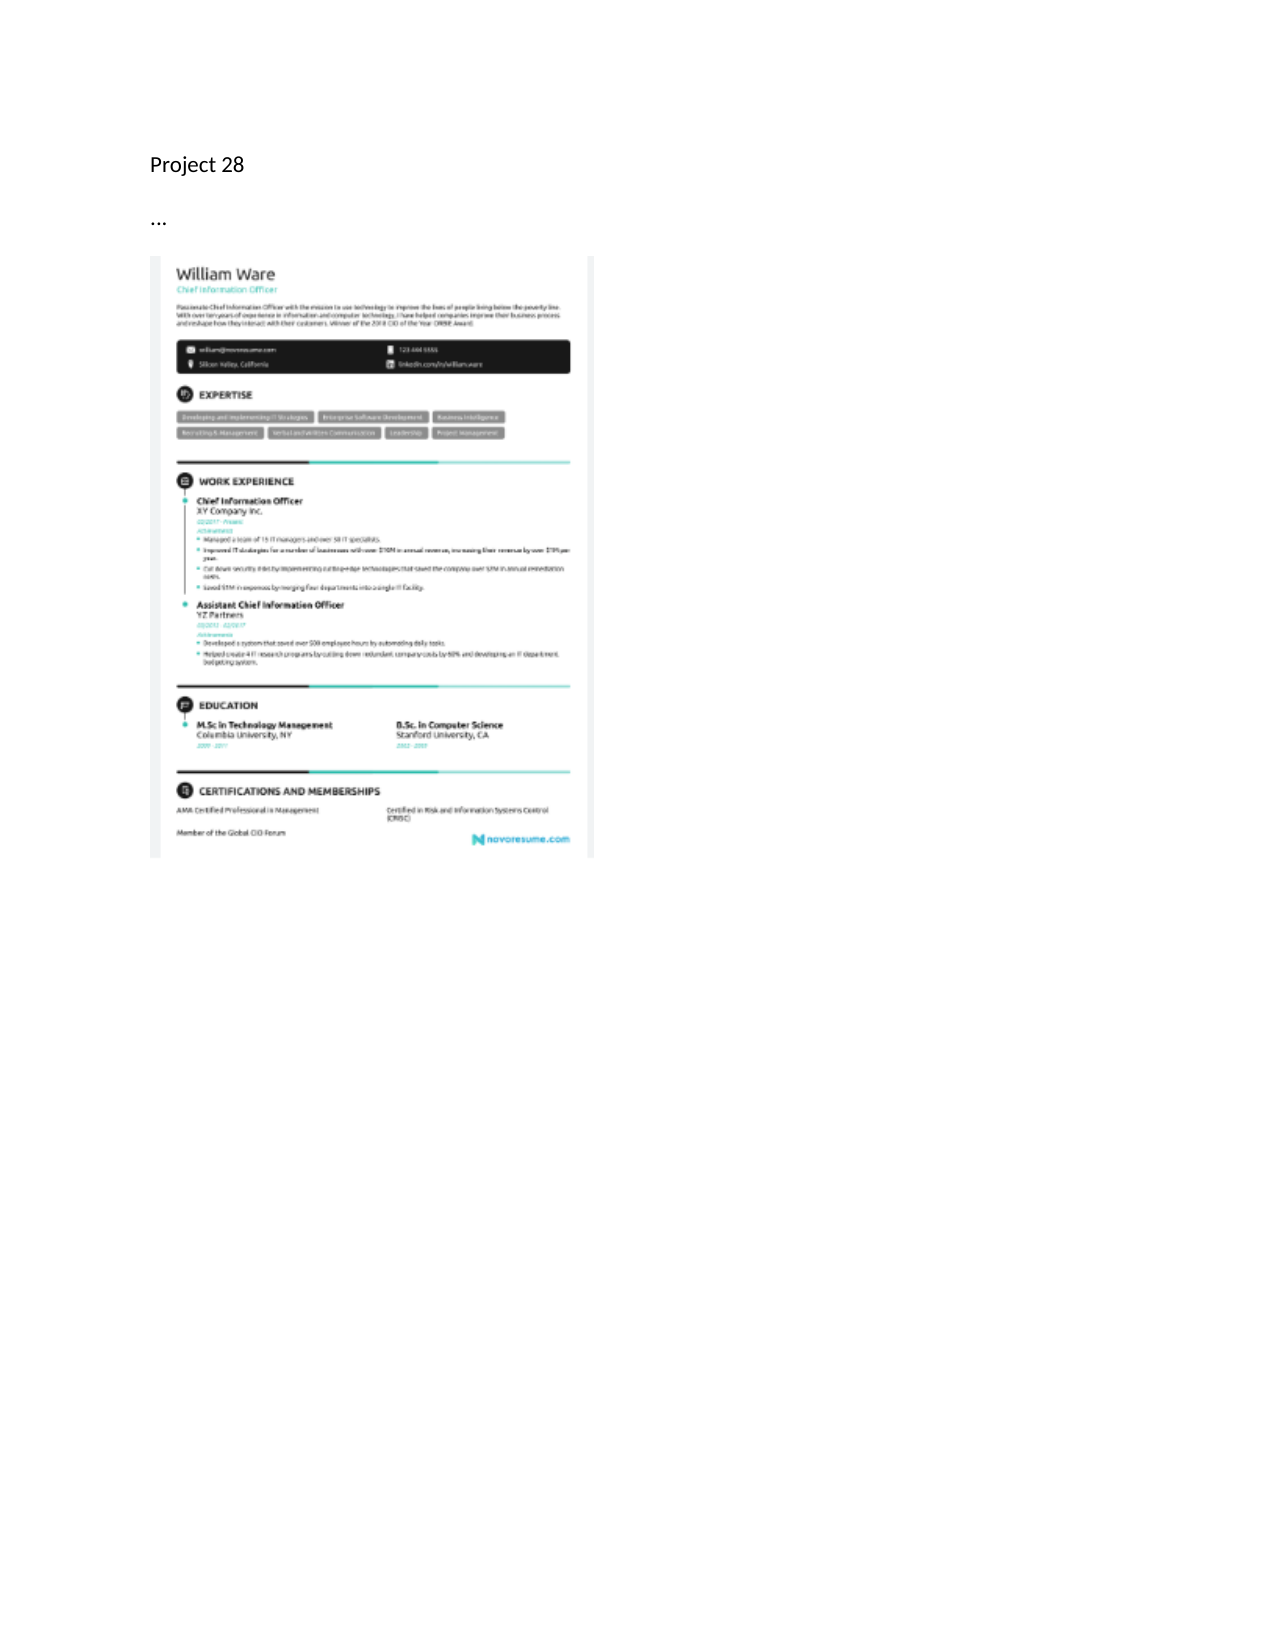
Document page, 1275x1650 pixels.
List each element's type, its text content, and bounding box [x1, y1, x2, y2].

picture [150, 256, 594, 866]
text Project 28 [150, 150, 1125, 178]
text ... [150, 203, 1125, 231]
